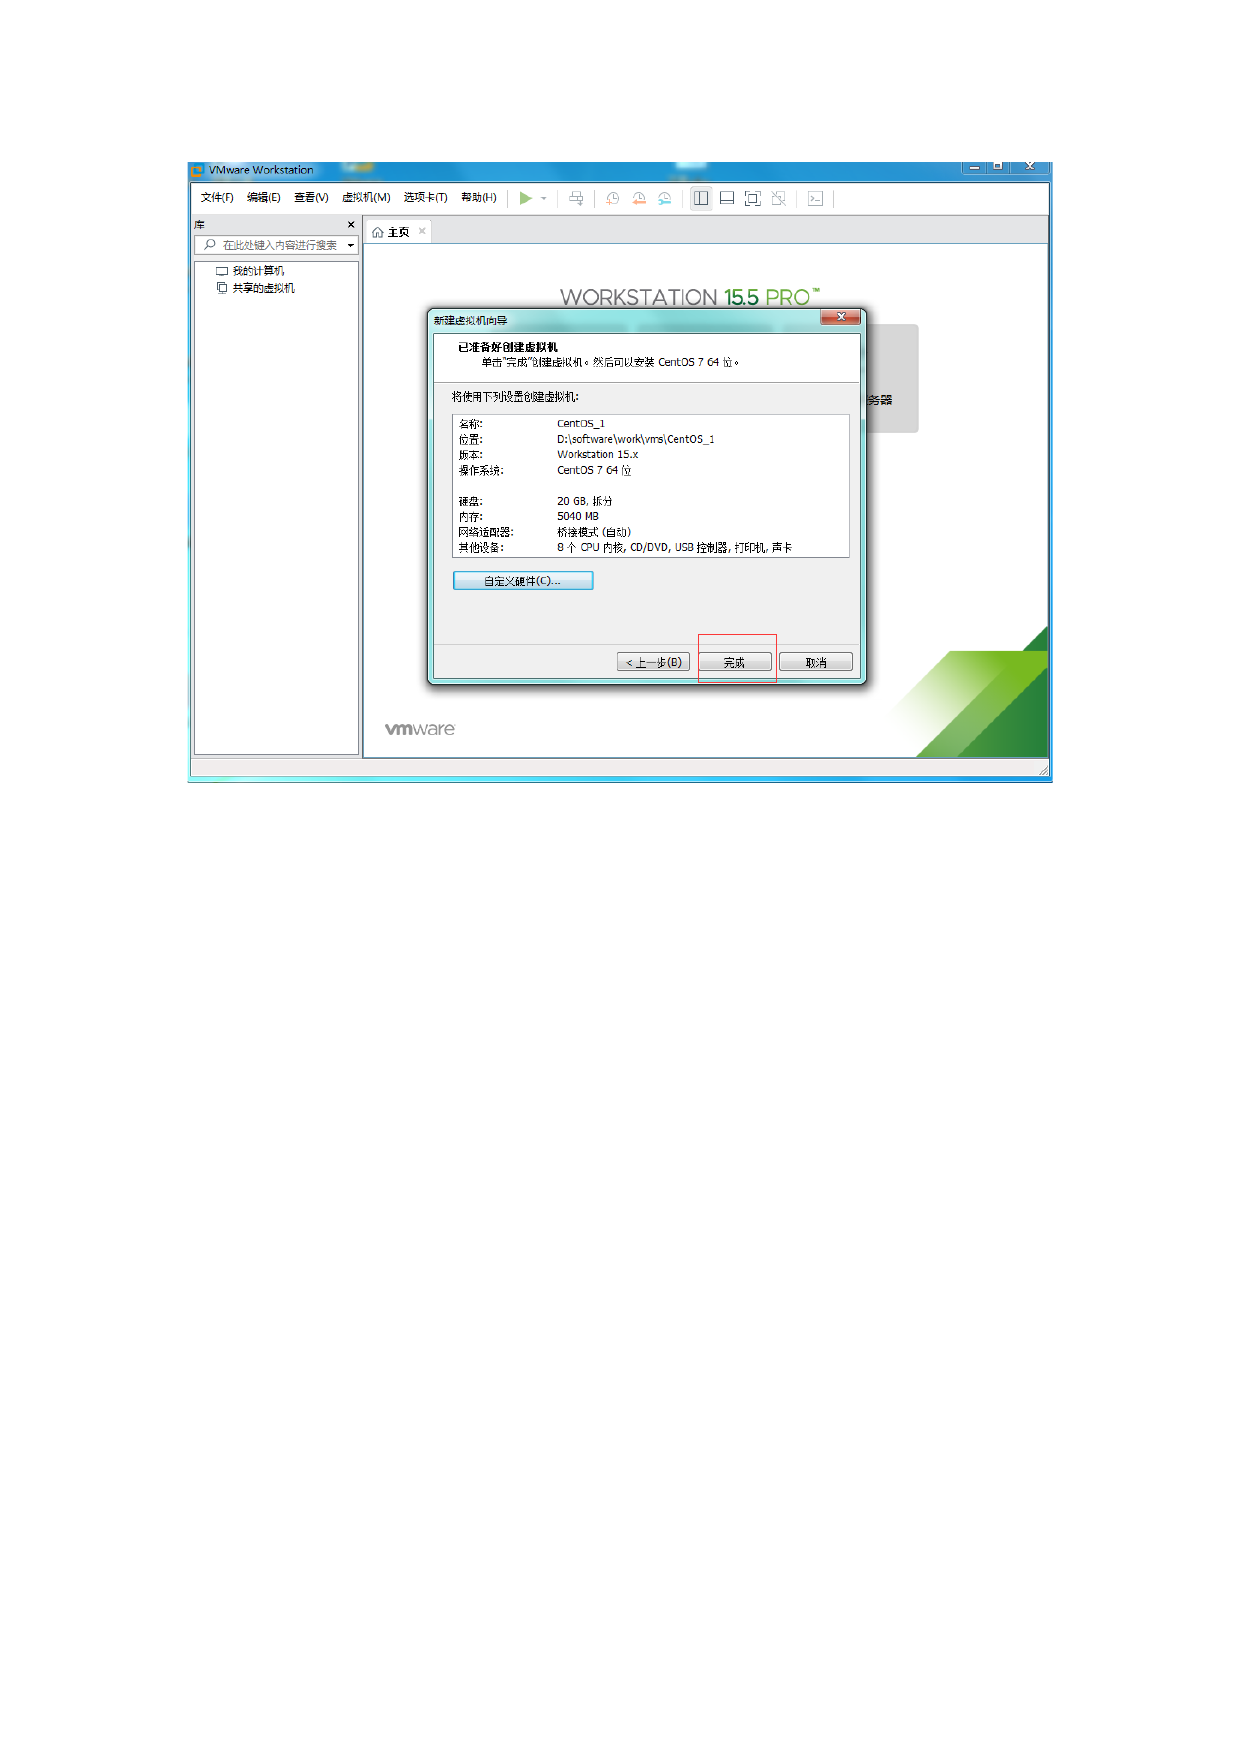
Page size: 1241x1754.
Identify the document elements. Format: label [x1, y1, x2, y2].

picture [187, 162, 1053, 783]
